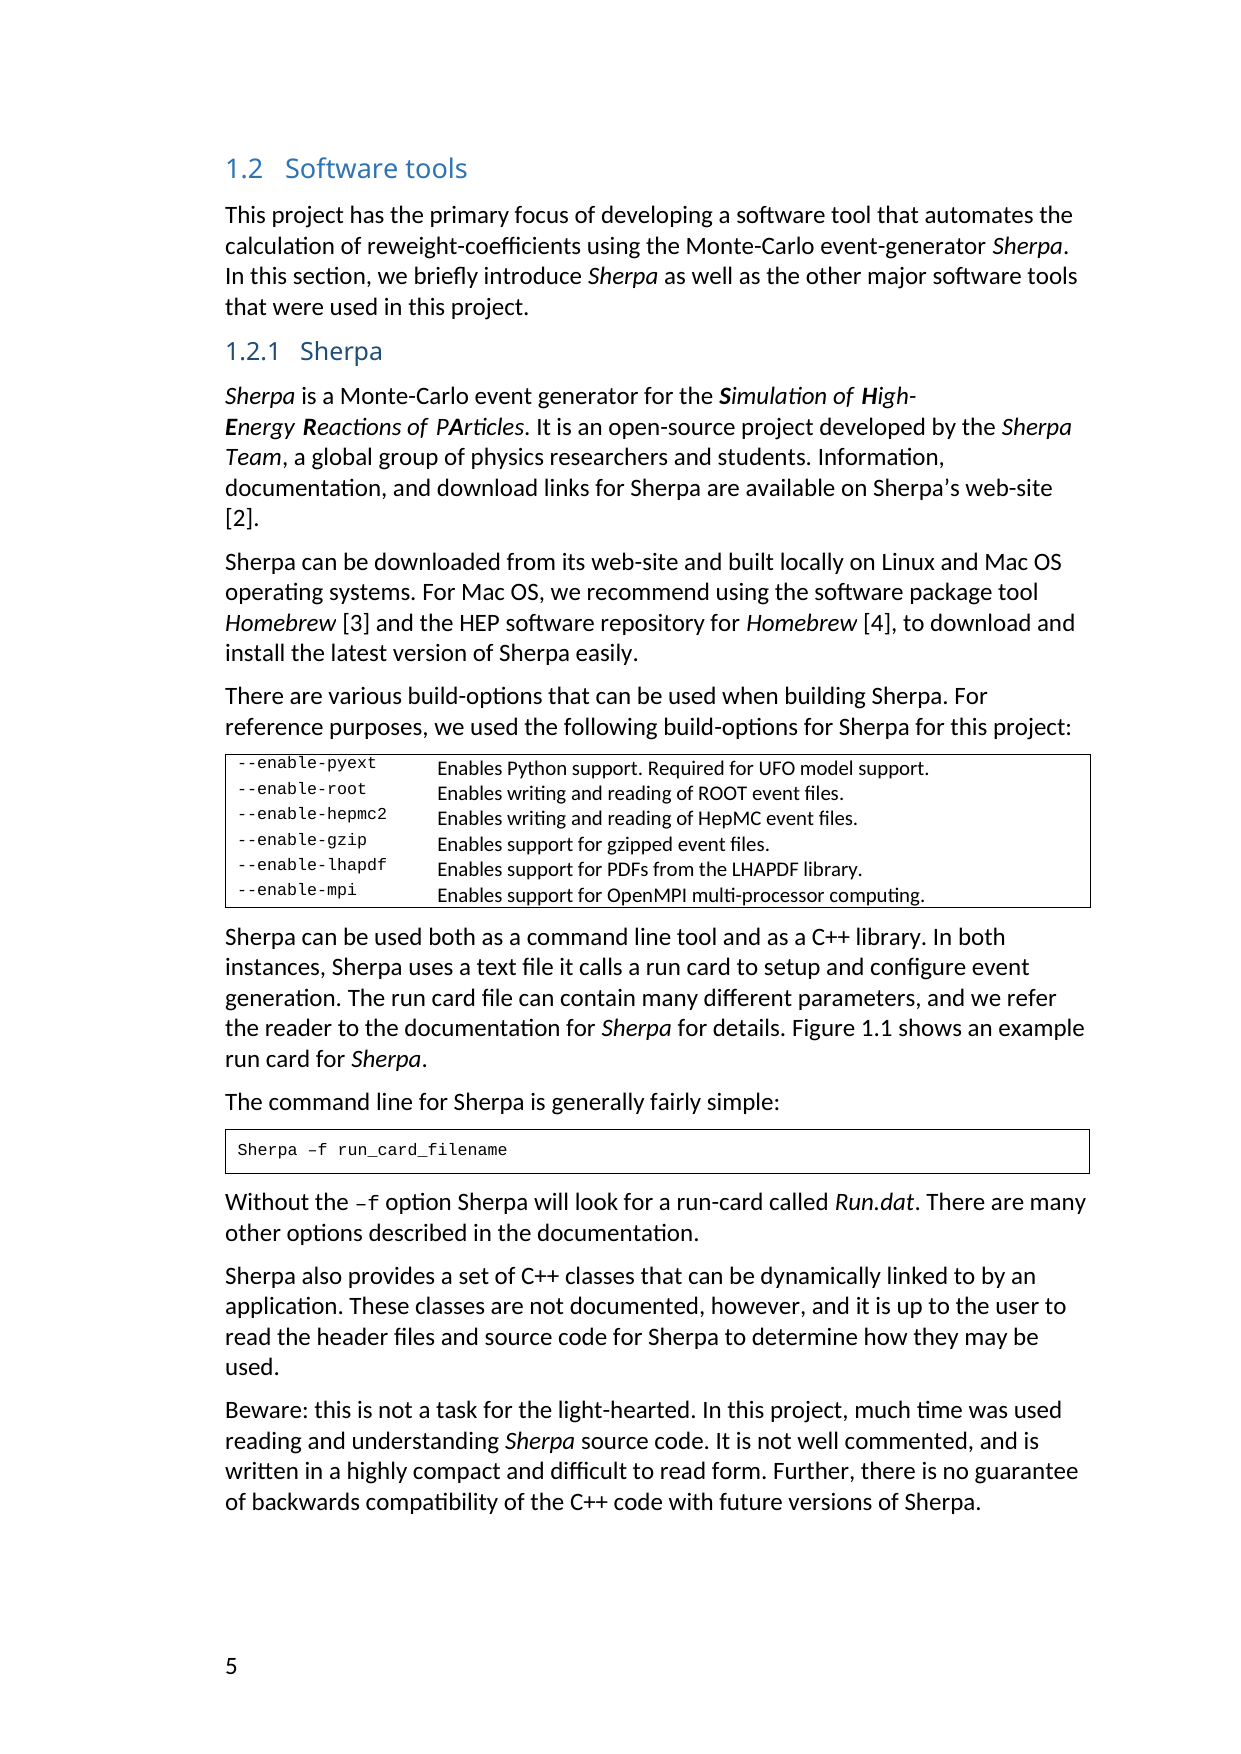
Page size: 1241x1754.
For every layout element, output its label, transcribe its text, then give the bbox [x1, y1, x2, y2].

table_header Sherpa –f run_card_filename [226, 1130, 1089, 1173]
table_cell --enable-lhapdf [226, 856, 426, 882]
table_cell --enable-gzip [226, 831, 426, 856]
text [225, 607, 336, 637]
text Sherpa can be used both as a command line tool and as a C++ library. In both instances, Sherpa uses a text file it calls a run card to setup and configure event generation. The run card file can contain many different parameters, and we refer the reader to the documentation for Sherpa for details. Figure 1.1 shows an example run card for Sherpa. [225, 921, 1090, 1073]
table_cell Enables writing and reading of HepMC event files. [426, 806, 1090, 831]
text This project has the primary focus of developing a software tool that automates the calculation of reweight-coefficients using the Monte-Carlo event-generator Sherpa. In this section, we briefly introduce Sherpa as well as the other major software tools that were used in this project. [225, 199, 1090, 321]
text Sherpa also provides a set of C++ classes that can be dynamically linked to by an application. These classes are not documented, however, and it is up to the user to read the header files and source code for Sherpa to determine how they may be used. [225, 1260, 1090, 1382]
table_cell Enables support for gzipped event files. [426, 831, 1090, 856]
table_header Enables Python support. Required for UFO model support. [426, 755, 1090, 780]
table_cell --enable-mpi [226, 882, 426, 907]
table_cell Enables writing and reading of ROOT event files. [426, 780, 1090, 806]
text Sherpa is a Monte-Carlo event generator for the Simulation of High-Energy Reactions of PArticles. It is an open-source project developed by the Sherpa Team, a global group of physics researchers and students. Information, documentation, and download links for Sherpa are available on Sherpa’s web-site [2]. [259, 381, 1090, 533]
table_cell Enables support for PDFs from the LHAPDF library. [426, 856, 1090, 882]
table_cell --enable-root [226, 780, 426, 806]
text Without the –f option Sherpa will look for a run-card called Run.dat. There are many other options described in the documentation. [225, 1186, 1090, 1247]
table_header --enable-pyext [226, 755, 426, 780]
subtitle Sherpa [225, 334, 1090, 368]
table_cell --enable-hepmc2 [226, 806, 426, 831]
text Beware: this is not a task for the light-hearted. In this project, much time was used reading and understanding Sherpa source code. It is not well commented, and is written in a highly compact and difficult to read form. Further, there is no guarantee of backwards compatibility of the C++ code with future versions of Sherpa. [225, 1394, 1090, 1517]
text Sherpa can be downloaded from its web-site and built locally on Linux and Mac OS operating systems. For Mac OS, we recommend using the software package tool Homebrew [3] and the HEP software repository for Homebrew [4], to download and install the latest version of Sherpa easily. [639, 546, 1090, 668]
text The command line for Sherpa is generally fairly simple: [225, 1086, 1090, 1116]
subtitle Software tools [225, 150, 1090, 187]
text Sherpa is a Monte-Carlo event generator for the Simulation of High-Energy Reactions of PArticles. It is an open-source project developed by the Sherpa Team, a global group of physics researchers and students. Information, documentation, and download links for Sherpa are available on Sherpa’s web-site [2]. [225, 381, 524, 472]
table_cell Enables support for OpenMPI multi-processor computing. [426, 882, 1090, 907]
